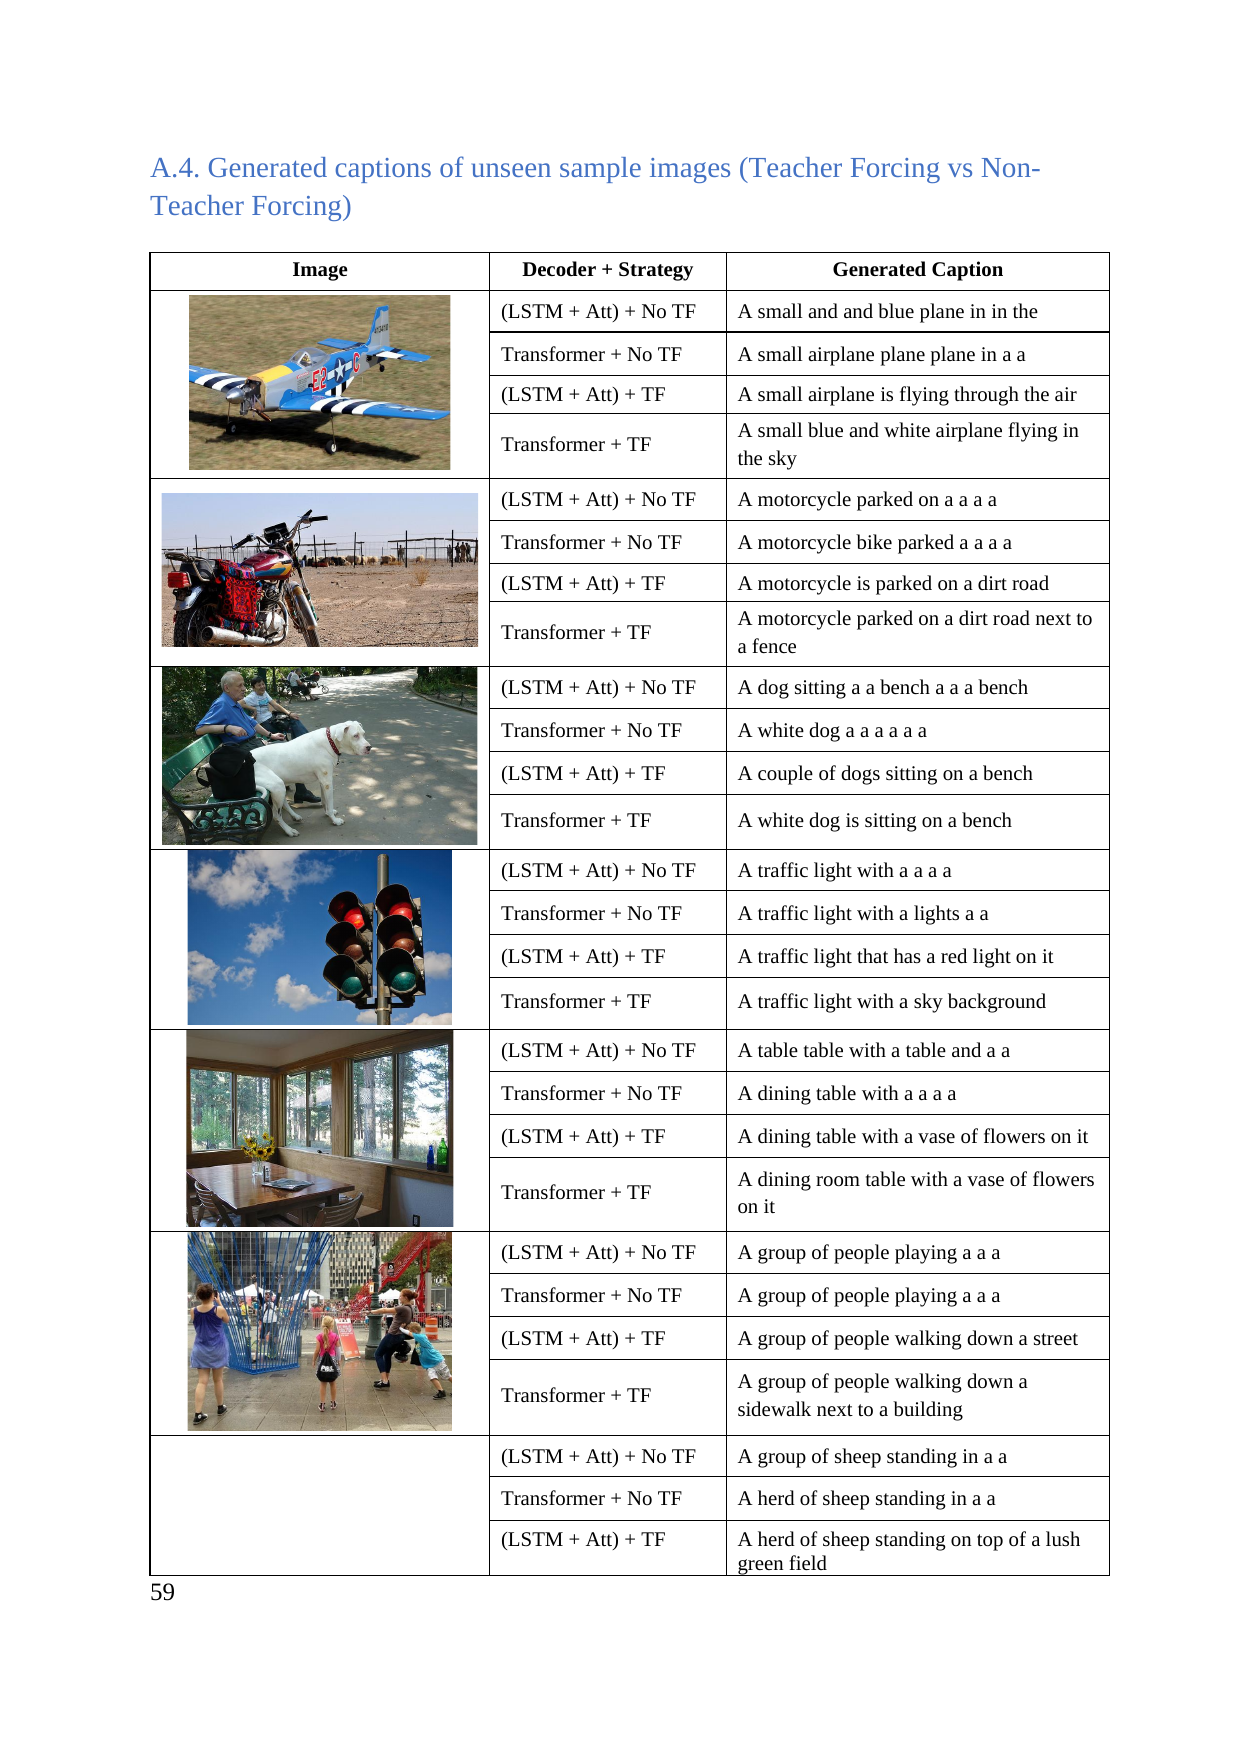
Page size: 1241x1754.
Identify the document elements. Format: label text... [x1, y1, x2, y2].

table_cell Transformer + No TF [490, 521, 726, 563]
table_cell A small blue and white airplane flying in the sky [727, 414, 1109, 478]
table_cell (LSTM + Att) + TF [490, 1317, 726, 1359]
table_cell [727, 1521, 1109, 1575]
table_header Image [151, 253, 489, 290]
table_cell [151, 1436, 489, 1575]
table_cell A motorcycle is parked on a dirt road [727, 564, 1109, 601]
subtitle A.4. Generated captions of unseen sample images (Teacher Forcing vs Non-Teacher Forcing) [150, 150, 1090, 222]
table_cell (LSTM + Att) + TF [490, 376, 726, 413]
table_cell A traffic light with a sky background [727, 978, 1109, 1029]
table_cell Transformer + TF [490, 978, 726, 1029]
table_cell (LSTM + Att) + TF [490, 1115, 726, 1157]
picture [161, 493, 479, 647]
table_cell A dining table with a vase of flowers on it [727, 1115, 1109, 1157]
table_cell Transformer + No TF [490, 1477, 726, 1520]
table_cell A traffic light with a lights a a [727, 891, 1109, 934]
table_cell (LSTM + Att) + TF [490, 1521, 726, 1575]
table_cell A group of people walking down a sidewalk next to a building [727, 1360, 1109, 1434]
picture [189, 295, 451, 470]
table_cell (LSTM + Att) + TF [490, 752, 726, 794]
table_cell A herd of sheep standing in a a [727, 1477, 1109, 1520]
table_cell A motorcycle parked on a a a a [727, 479, 1109, 519]
table_cell A group of people playing a a a [727, 1274, 1109, 1316]
table_cell Transformer + TF [490, 795, 726, 849]
table_cell [151, 1030, 489, 1231]
table_cell Transformer + No TF [490, 1072, 726, 1114]
table_cell (LSTM + Att) + TF [490, 564, 726, 601]
picture [187, 850, 452, 1025]
table_cell A table table with a table and a a [727, 1030, 1109, 1071]
table_cell A dog sitting a a bench a a a bench [727, 667, 1109, 708]
table_cell Transformer + No TF [490, 1274, 726, 1316]
table_cell (LSTM + Att) + No TF [490, 1232, 726, 1272]
table_cell A group of people walking down a street [727, 1317, 1109, 1359]
table_cell A motorcycle parked on a dirt road next to a fence [727, 602, 1109, 666]
table_cell (LSTM + Att) + No TF [490, 1436, 726, 1476]
table_cell A white dog is sitting on a bench [727, 795, 1109, 849]
table_cell A small airplane is flying through the air [727, 376, 1109, 413]
table_cell A traffic light that has a red light on it [727, 935, 1109, 977]
table_cell Transformer + No TF [490, 333, 726, 375]
table_cell Transformer + TF [490, 602, 726, 666]
table_cell [151, 1232, 489, 1434]
table_cell A small airplane plane plane in a a [727, 333, 1109, 375]
table_cell A group of sheep standing in a a [727, 1436, 1109, 1476]
table_cell (LSTM + Att) + No TF [490, 850, 726, 890]
table_cell A traffic light with a a a a [727, 850, 1109, 890]
table_cell (LSTM + Att) + No TF [490, 1030, 726, 1071]
table_cell [151, 667, 489, 849]
table_cell (LSTM + Att) + No TF [490, 291, 726, 331]
table_cell [151, 850, 489, 1029]
table_cell A small and and blue plane in in the [727, 291, 1109, 331]
table_cell A white dog a a a a a a [727, 709, 1109, 751]
picture [162, 667, 478, 845]
table_cell Transformer + No TF [490, 709, 726, 751]
picture [186, 1030, 454, 1227]
table_cell [151, 479, 489, 666]
picture [187, 1232, 452, 1431]
table_cell (LSTM + Att) + TF [490, 935, 726, 977]
table_header Decoder + Strategy [490, 253, 726, 290]
table_cell A couple of dogs sitting on a bench [727, 752, 1109, 794]
table_cell A motorcycle bike parked a a a a [727, 521, 1109, 563]
table_cell A dining table with a a a a [727, 1072, 1109, 1114]
table_cell [151, 291, 489, 478]
table_cell A group of people playing a a a [727, 1232, 1109, 1272]
table_cell (LSTM + Att) + No TF [490, 479, 726, 519]
table_cell Transformer + TF [490, 1158, 726, 1231]
table_header Generated Caption [727, 253, 1109, 290]
table_cell Transformer + TF [490, 1360, 726, 1434]
table_cell Transformer + TF [490, 414, 726, 478]
table_cell Transformer + No TF [490, 891, 726, 934]
table_cell A dining room table with a vase of flowers on it [727, 1158, 1109, 1231]
table_cell (LSTM + Att) + No TF [490, 667, 726, 708]
